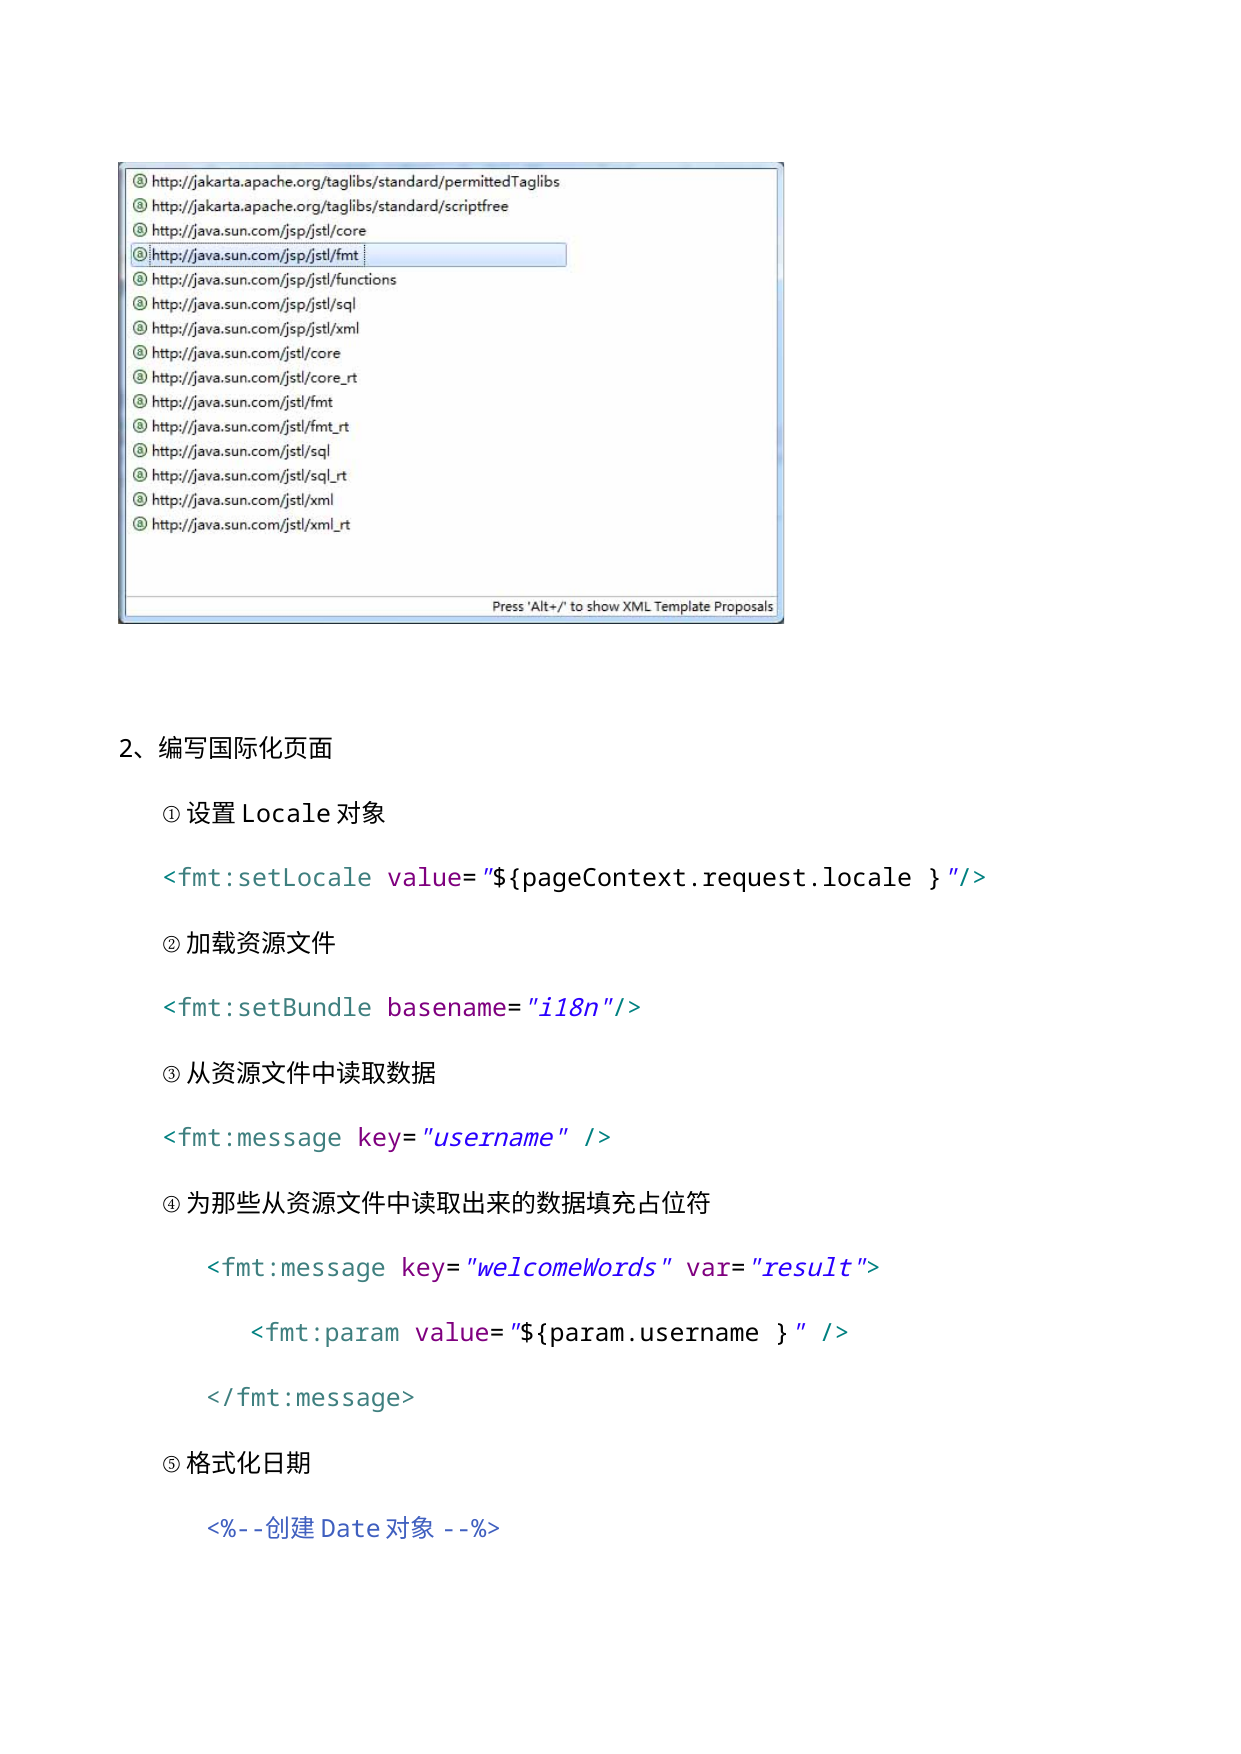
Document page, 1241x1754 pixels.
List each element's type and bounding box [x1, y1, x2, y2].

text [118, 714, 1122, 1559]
picture [118, 162, 785, 624]
